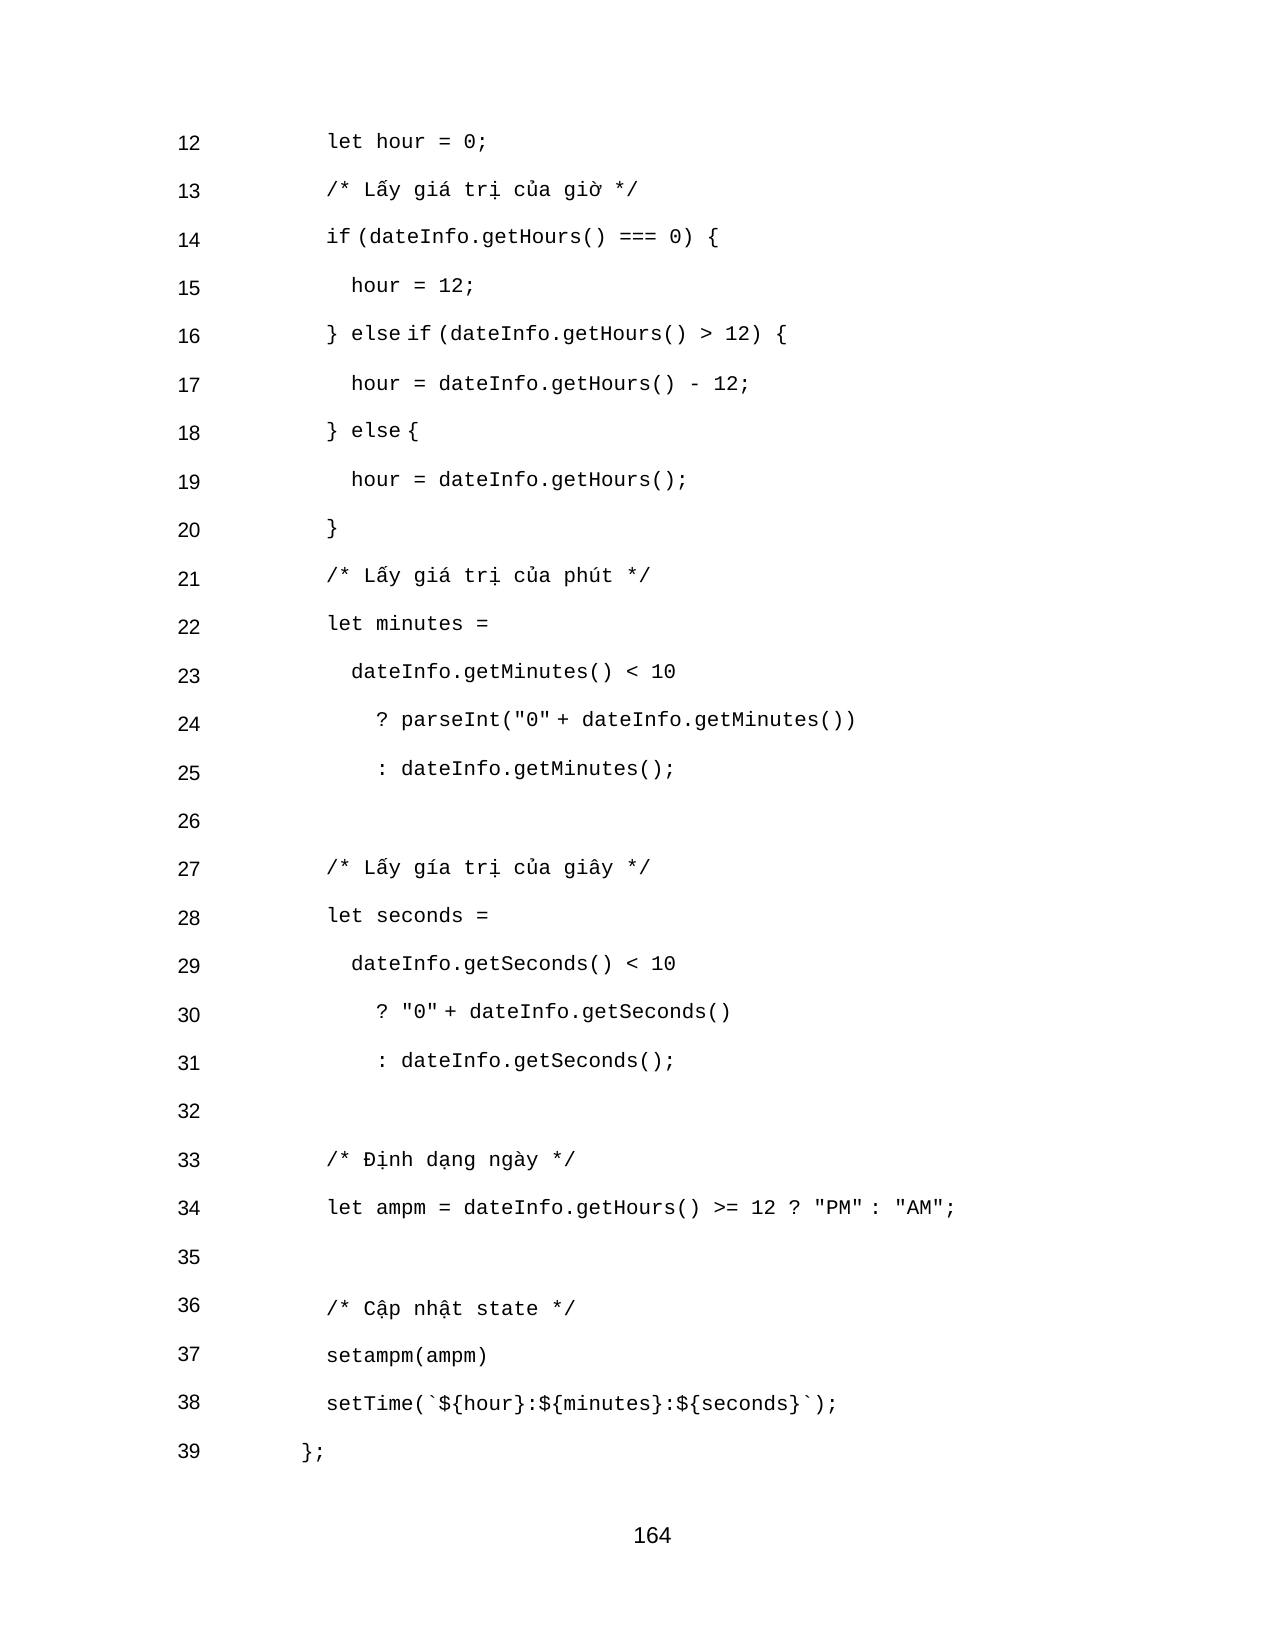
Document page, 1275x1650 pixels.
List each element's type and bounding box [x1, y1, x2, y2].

table_header [251, 118, 1260, 1491]
table_header [177, 118, 251, 1491]
